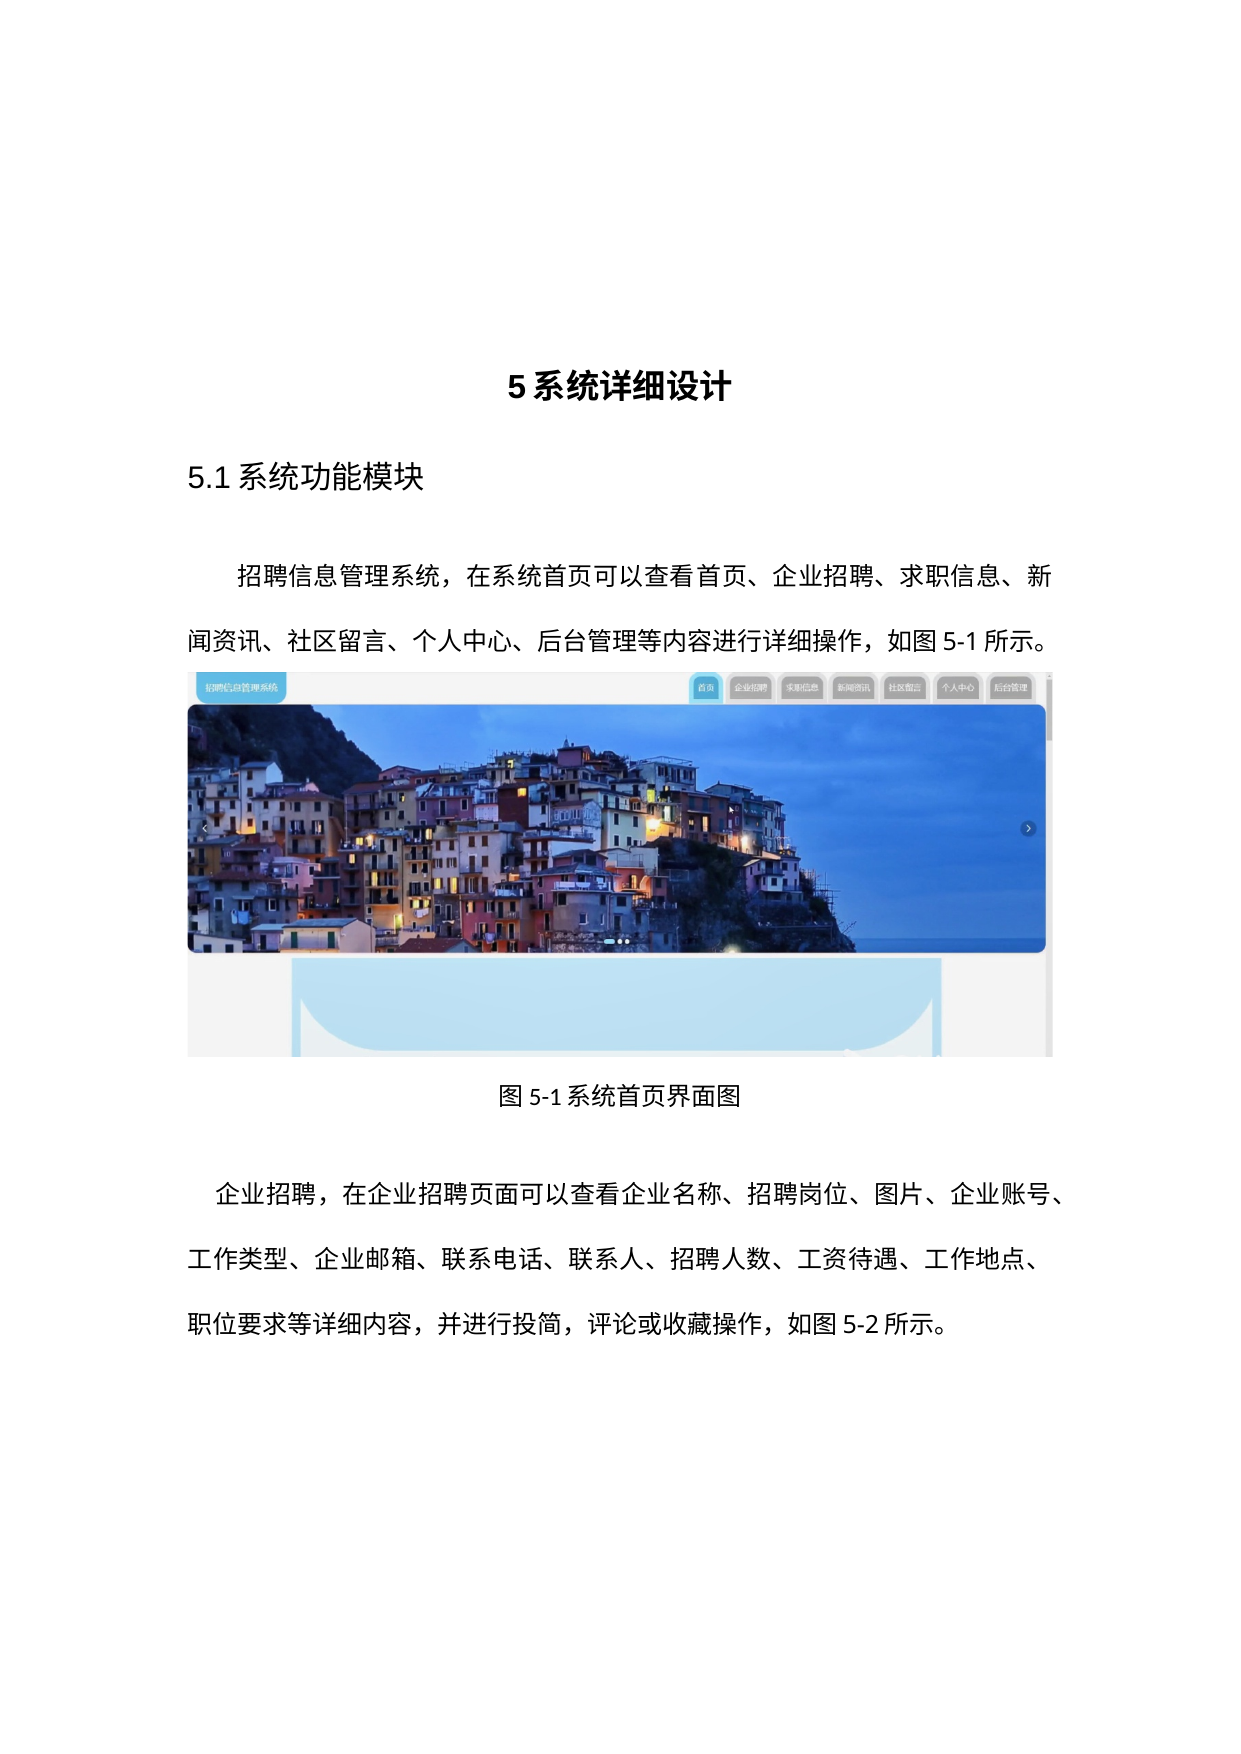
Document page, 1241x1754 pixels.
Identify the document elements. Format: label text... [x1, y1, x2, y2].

text 招聘信息管理系统，在系统首页可以查看首页、企业招聘、求职信息、新闻资讯、社区留言、个人中心、后台管理等内容进行详细操作，如图5-1所示。 [187, 542, 1053, 672]
subtitle 5系统详细设计 [187, 352, 1053, 417]
text 企业招聘，在企业招聘页面可以查看企业名称、招聘岗位、图片、企业账号、工作类型、企业邮箱、联系电话、联系人、招聘人数、工资待遇、工作地点、职位要求等详细内容，并进行投简，评论或收藏操作，如图5-2所示。 [187, 1160, 1053, 1355]
text 图5-1系统首页界面图 [187, 1062, 1053, 1127]
subtitle 5.1系统功能模块 [187, 443, 1053, 508]
picture [187, 672, 1053, 1057]
